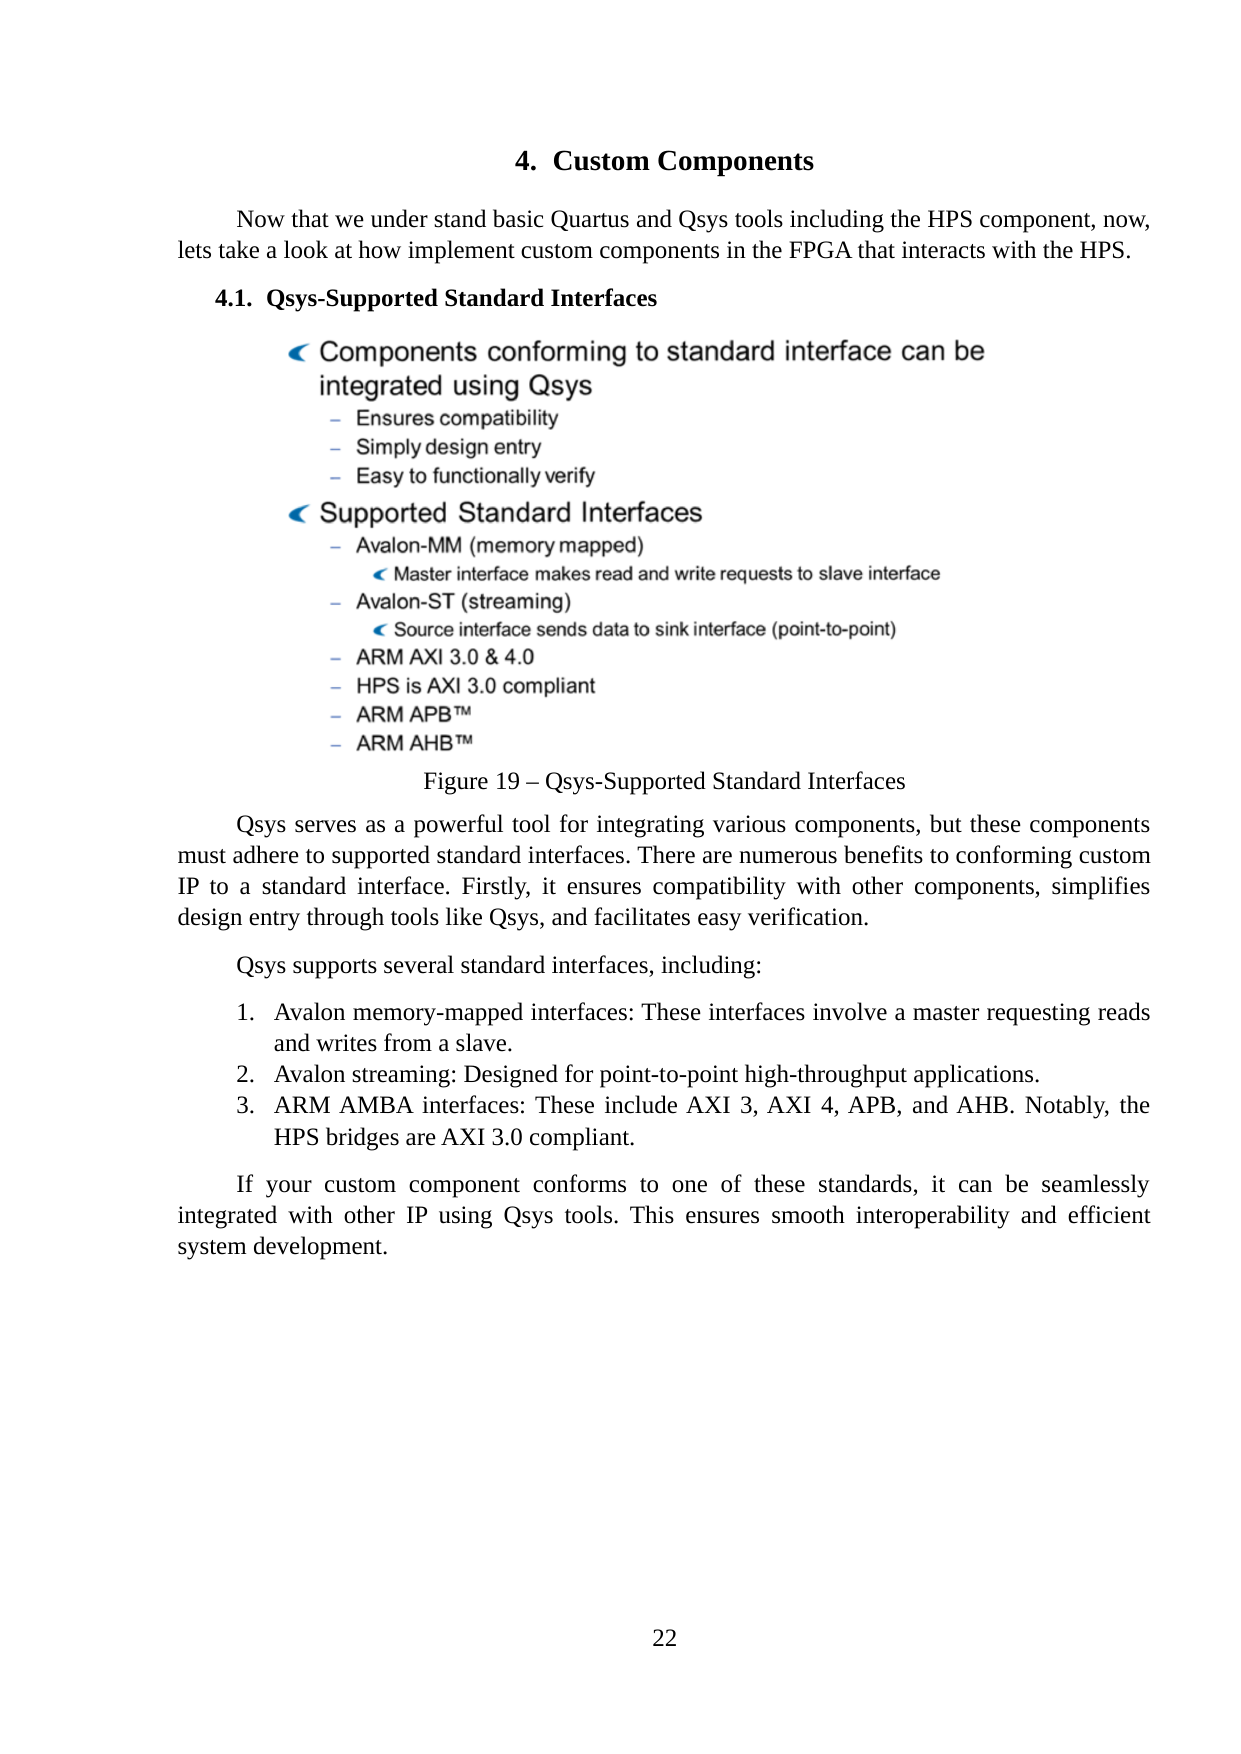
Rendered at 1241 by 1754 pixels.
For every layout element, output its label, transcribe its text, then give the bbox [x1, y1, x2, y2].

text Qsys supports several standard interfaces, including: [177, 950, 1152, 978]
subtitle Custom Components [177, 143, 1152, 177]
list ARM AMBA interfaces: These include AXI 3, AXI 4, APB, and AHB. Notably, the HPS bridges are AXI 3.0 compliant. [236, 1091, 1152, 1150]
picture [283, 339, 1046, 752]
list Avalon streaming: Designed for point-to-point high-throughput applications. [236, 1059, 1152, 1088]
text If your custom component conforms to one of these standards, it can be seamlessly integrated with other IP using Qsys tools. This ensures smooth interoperability and efficient system development. [177, 1169, 1152, 1260]
text Figure 19 – Qsys-Supported Standard Interfaces [177, 766, 1152, 794]
subtitle Qsys-Supported Standard Interfaces [215, 283, 1152, 312]
text Qsys serves as a powerful tool for integrating various components, but these components must adhere to supported standard interfaces. There are numerous benefits to conforming custom IP to a standard interface. Firstly, it ensures compatibility with other components, simplifies design entry through tools like Qsys, and facilitates easy verification. [177, 809, 1152, 931]
list Avalon memory-mapped interfaces: These interfaces involve a master requesting reads and writes from a slave. [236, 997, 1152, 1057]
text Now that we under stand basic Quartus and Qsys tools including the HPS component, now, lets take a look at how implement custom components in the FPGA that interacts with the HPS. [177, 204, 1152, 264]
